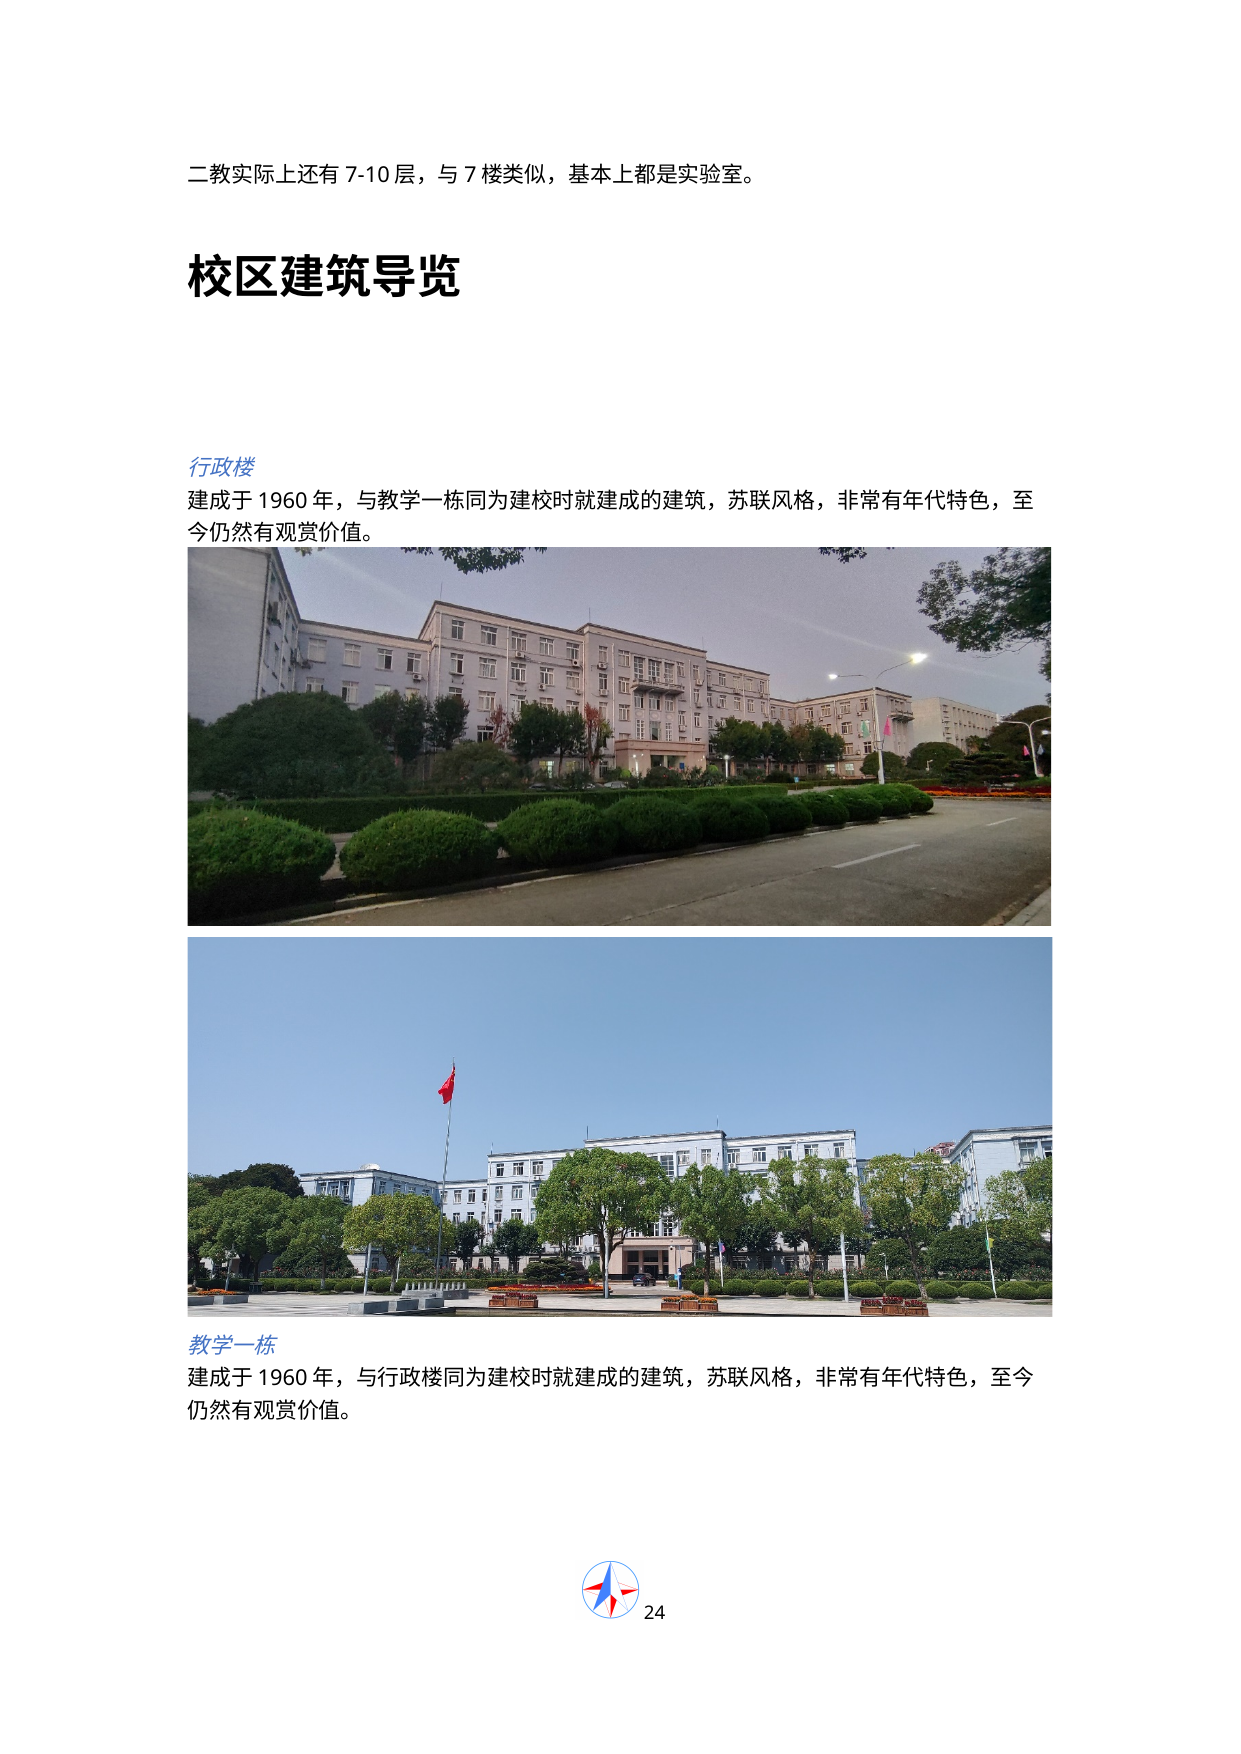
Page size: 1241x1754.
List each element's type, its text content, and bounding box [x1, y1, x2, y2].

subtitle 校区建筑导览 [187, 224, 1053, 322]
text 教学一栋 [187, 1327, 1053, 1360]
picture [575, 1560, 644, 1620]
picture [187, 937, 1053, 1317]
text 行政楼 [187, 450, 1053, 482]
text 二教实际上还有7-10层，与7楼类似，基本上都是实验室。 [187, 157, 1053, 189]
text 建成于1960年，与行政楼同为建校时就建成的建筑，苏联风格，非常有年代特色，至今仍然有观赏价值。 [187, 1360, 1053, 1425]
picture [187, 547, 1052, 926]
